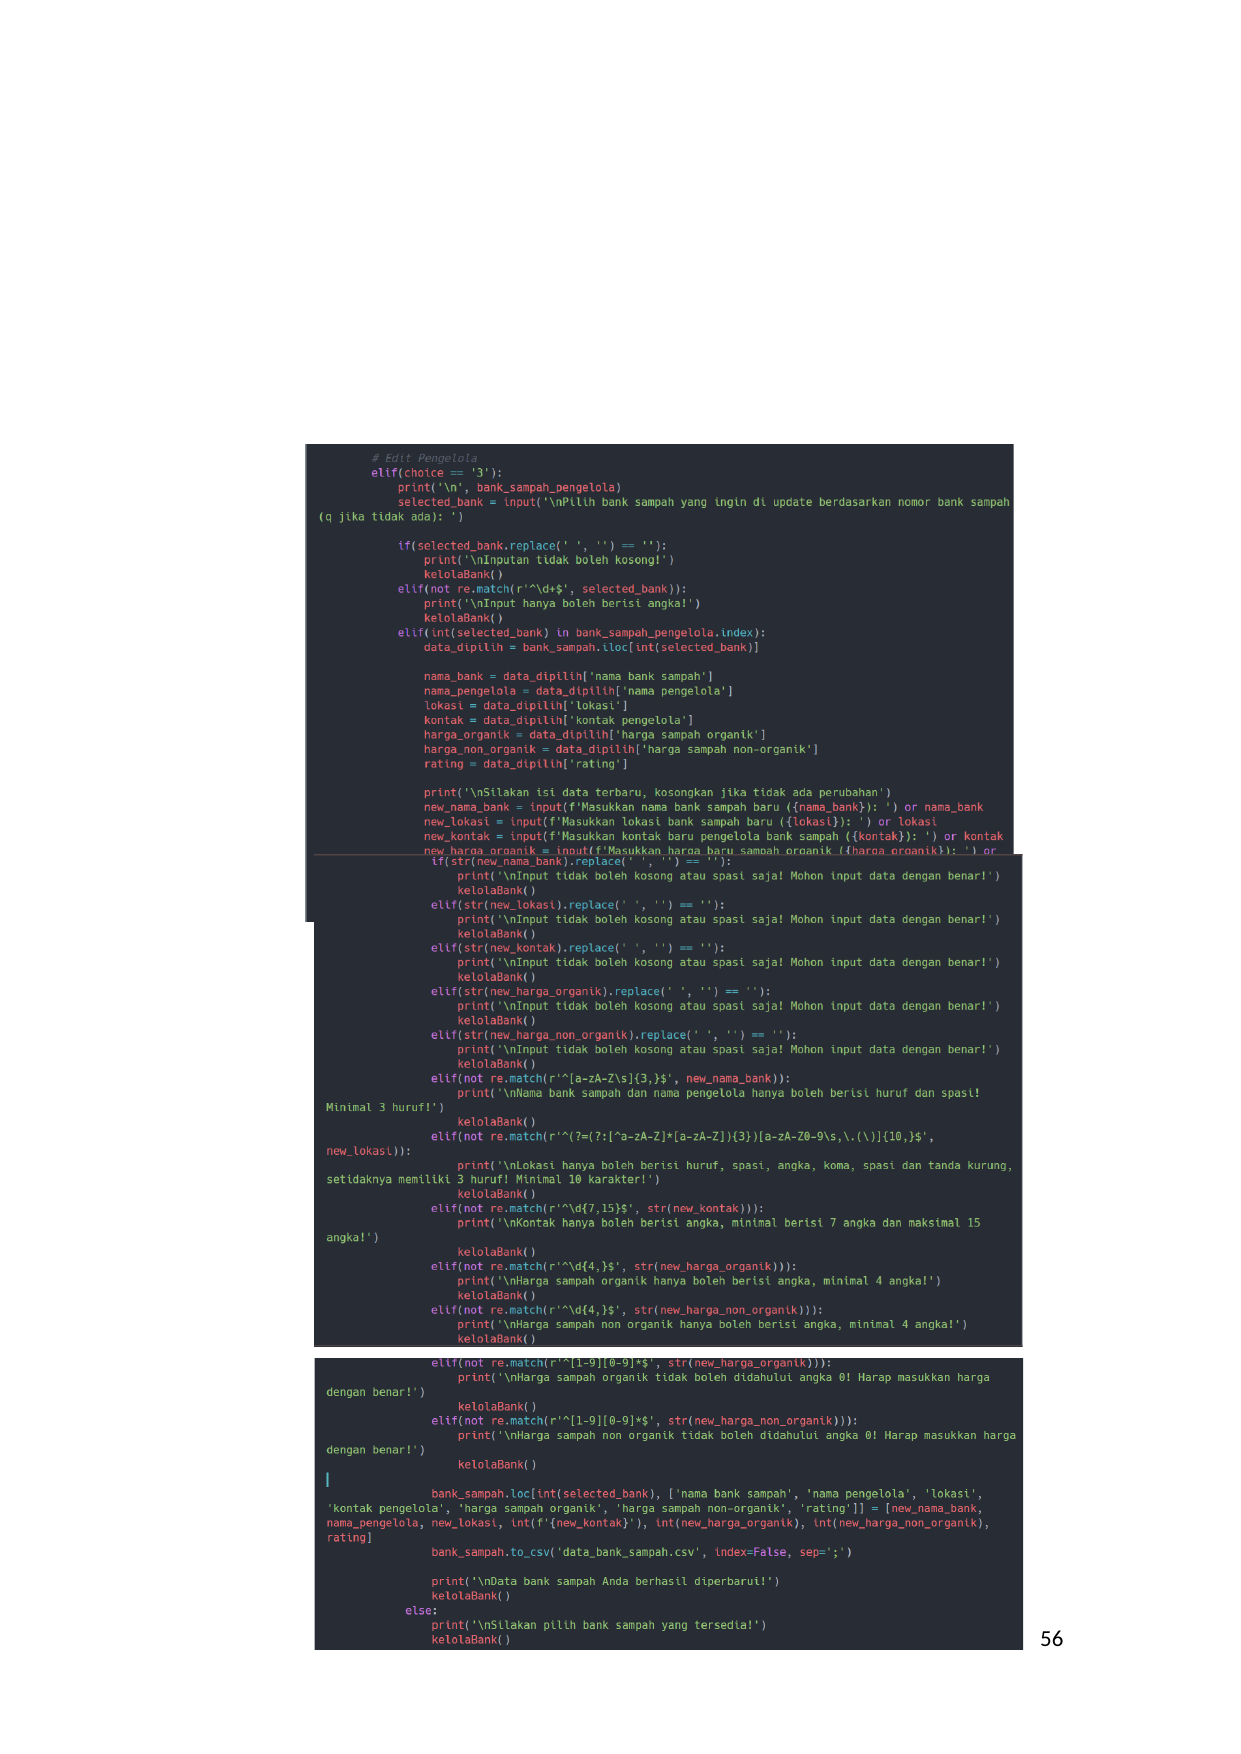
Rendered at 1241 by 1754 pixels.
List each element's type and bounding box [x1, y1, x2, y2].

picture [305, 444, 1023, 1347]
picture [314, 1358, 1024, 1650]
